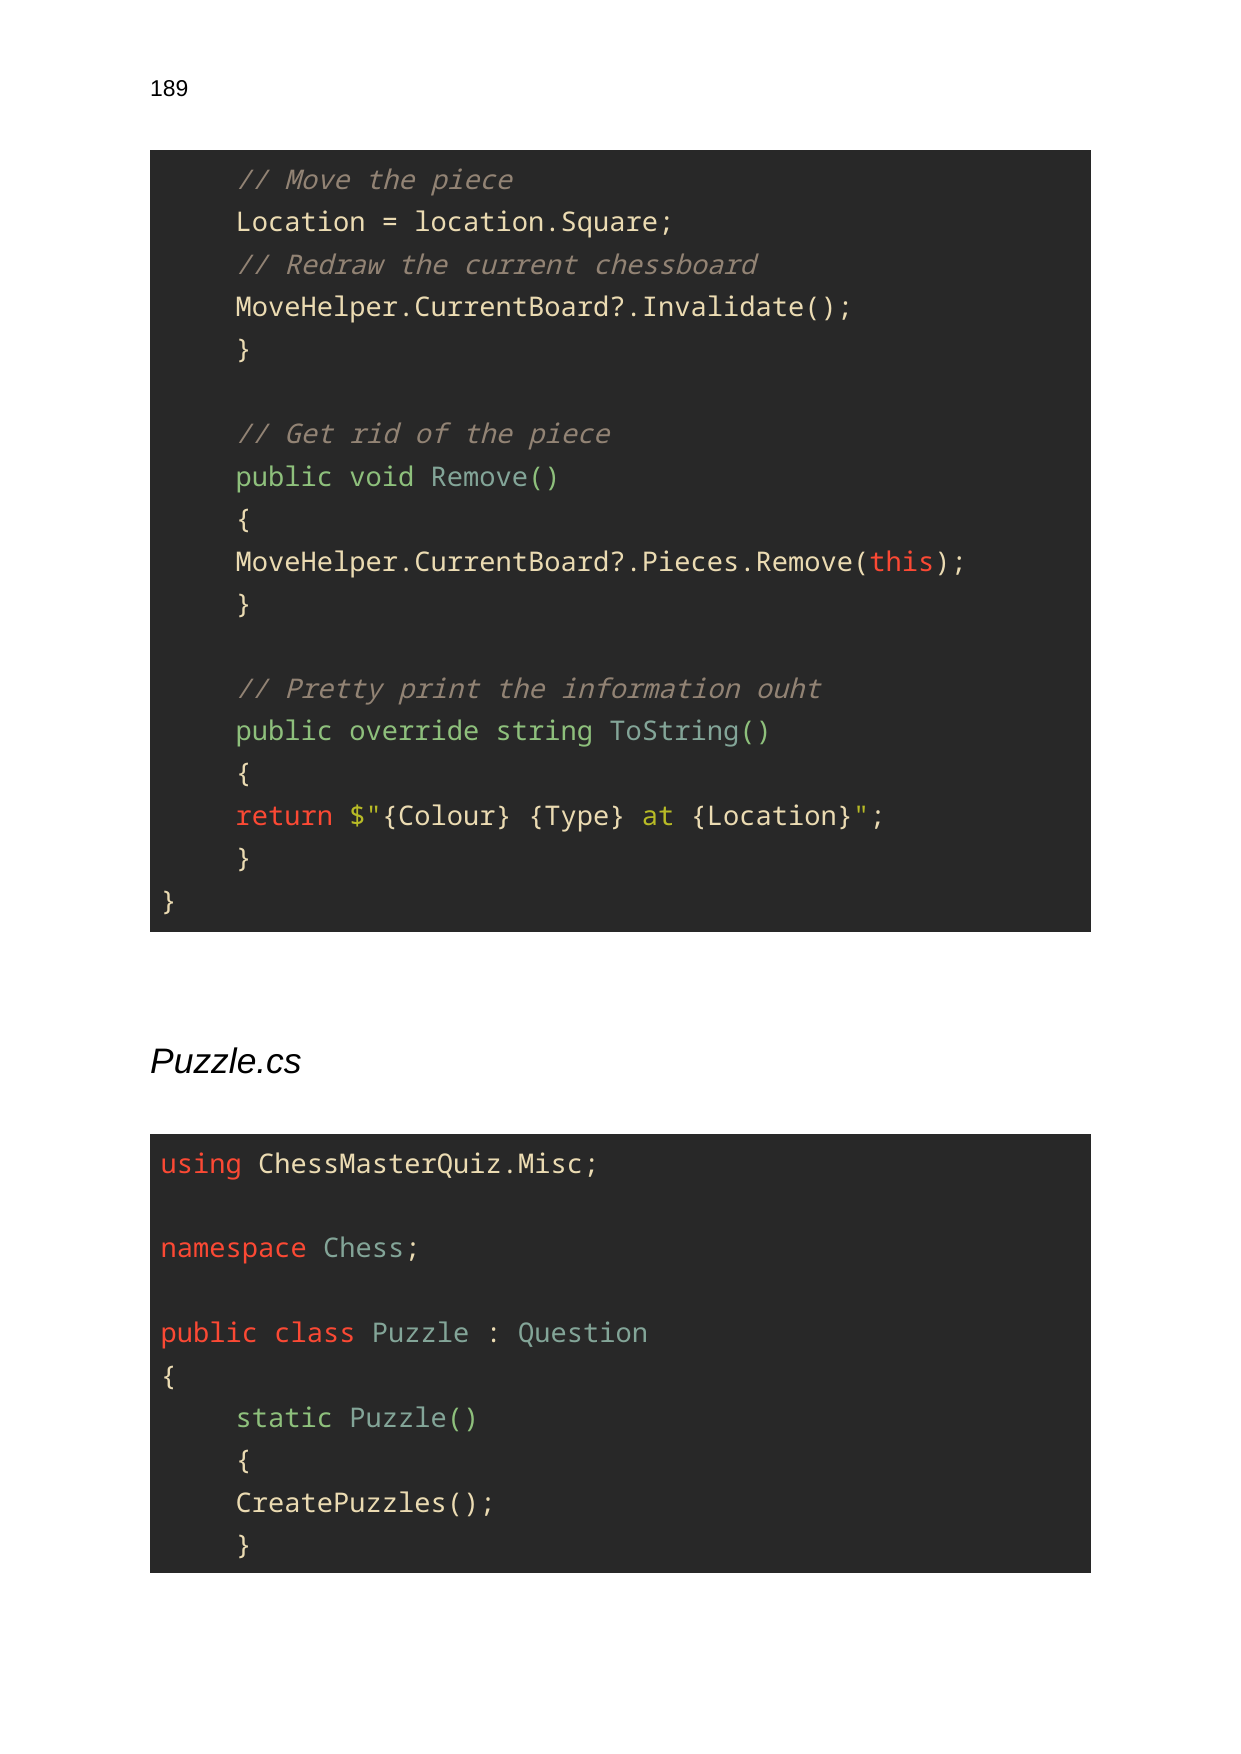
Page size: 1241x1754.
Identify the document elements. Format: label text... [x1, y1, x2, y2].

text Puzzle.cs [150, 1040, 1090, 1081]
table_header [150, 150, 1091, 932]
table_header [150, 1134, 1091, 1573]
